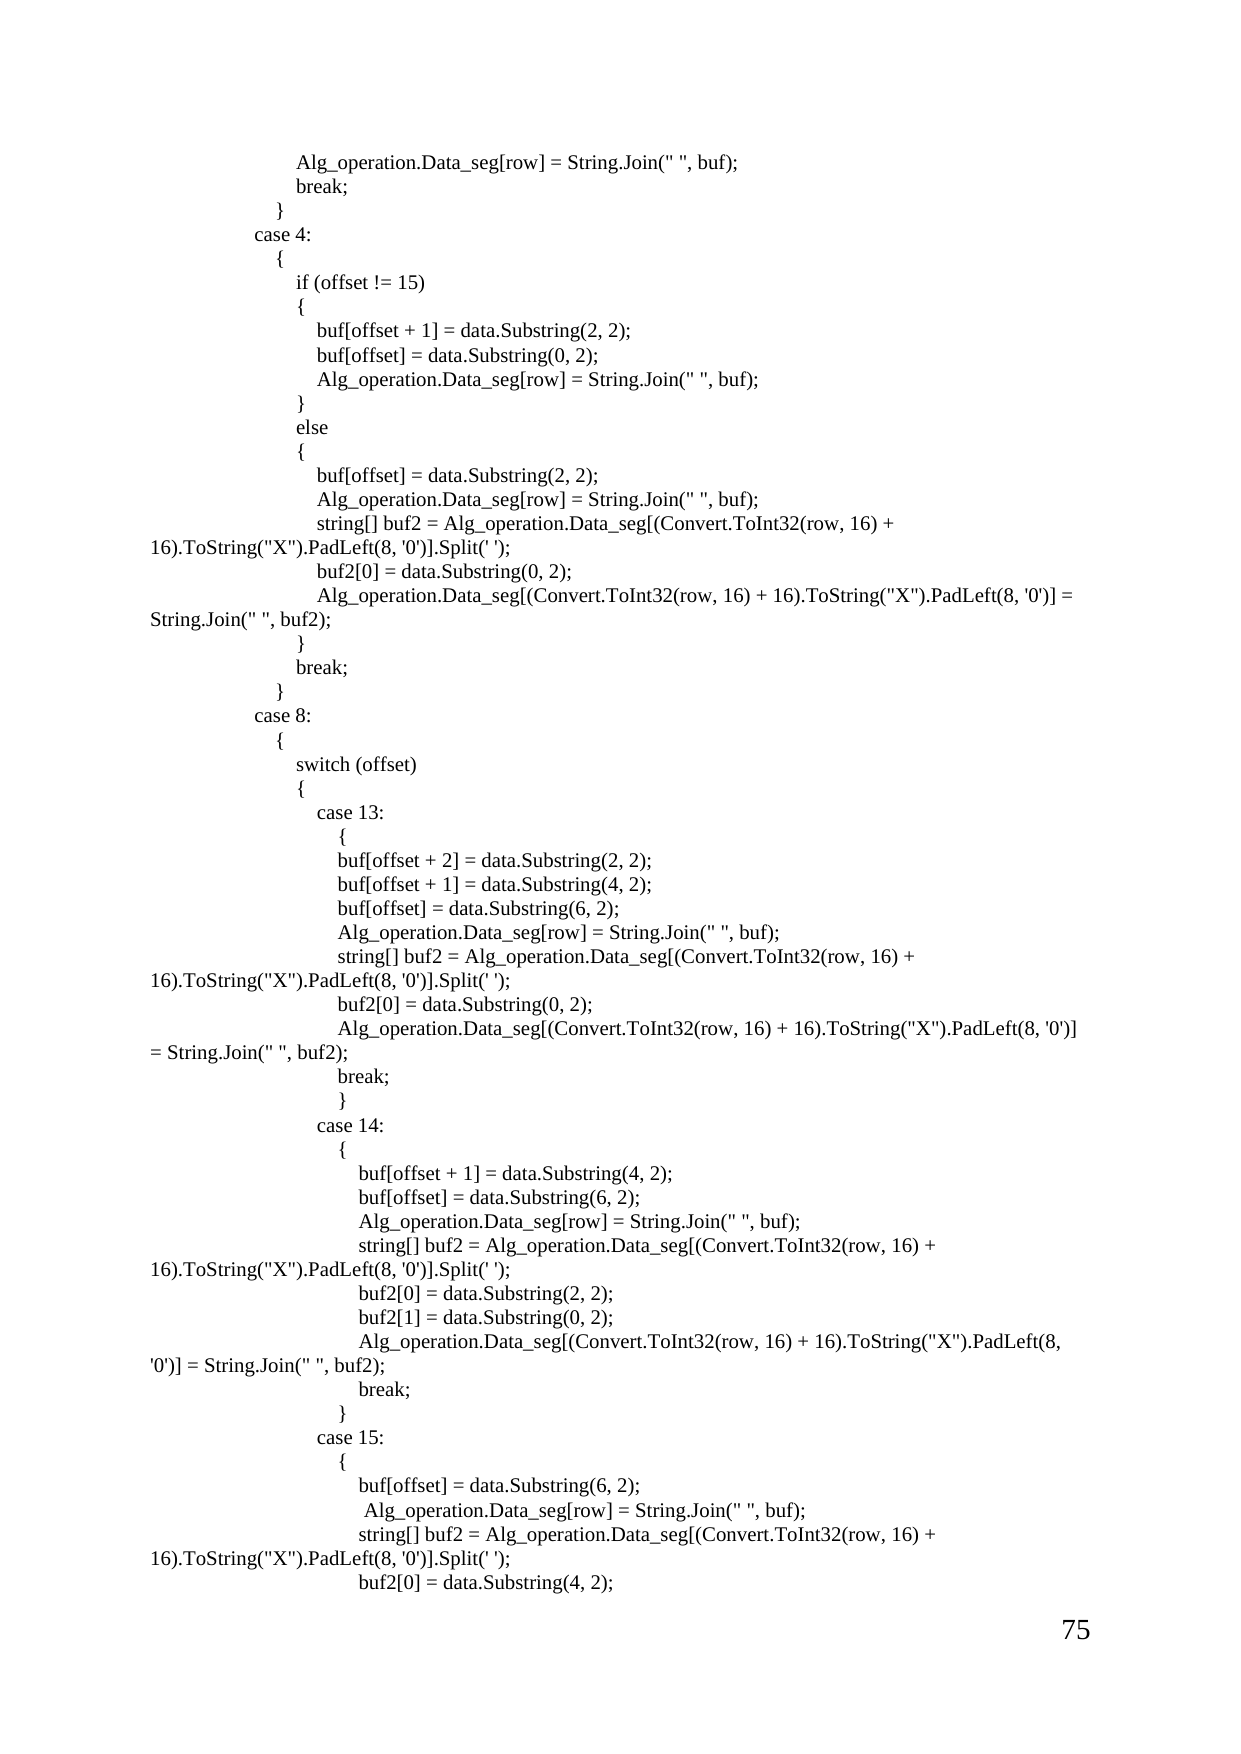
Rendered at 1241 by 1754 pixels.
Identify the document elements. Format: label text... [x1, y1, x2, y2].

text buf[offset + 1] = data.Substring(4, 2); [150, 872, 1090, 896]
text } [150, 1088, 1090, 1112]
text string[] buf2 = Alg_operation.Data_seg[(Convert.ToInt32(row, 16) + 16).ToString("X").PadLeft(8, '0')].Split(' '); [150, 1233, 1090, 1281]
text Alg_operation.Data_seg[row] = String.Join(" ", buf); [150, 150, 1090, 174]
text { [150, 776, 1090, 800]
text case 8: [150, 703, 1090, 727]
text buf[offset + 1] = data.Substring(2, 2); [150, 318, 1090, 342]
text Alg_operation.Data_seg[(Convert.ToInt32(row, 16) + 16).ToString("X").PadLeft(8, '0')] = String.Join(" ", buf2); [150, 1016, 1090, 1064]
text } [150, 631, 1090, 655]
text Alg_operation.Data_seg[(Convert.ToInt32(row, 16) + 16).ToString("X").PadLeft(8, '0')] = String.Join(" ", buf2); [150, 583, 1090, 631]
text Alg_operation.Data_seg[row] = String.Join(" ", buf); [150, 1497, 1090, 1522]
text Alg_operation.Data_seg[row] = String.Join(" ", buf); [150, 920, 1090, 944]
text break; [150, 174, 1090, 198]
text case 15: [150, 1425, 1090, 1449]
text } [150, 679, 1090, 703]
text switch (offset) [150, 752, 1090, 776]
text string[] buf2 = Alg_operation.Data_seg[(Convert.ToInt32(row, 16) + 16).ToString("X").PadLeft(8, '0')].Split(' '); [150, 1522, 1090, 1570]
text buf[offset] = data.Substring(6, 2); [150, 896, 1090, 920]
text Alg_operation.Data_seg[row] = String.Join(" ", buf); [150, 367, 1090, 391]
text } [150, 1401, 1090, 1425]
text { [150, 727, 1090, 752]
text } [150, 198, 1090, 222]
text { [150, 1449, 1090, 1473]
text Alg_operation.Data_seg[row] = String.Join(" ", buf); [150, 1209, 1090, 1233]
text case 4: [150, 222, 1090, 246]
text buf2[0] = data.Substring(4, 2); [150, 1570, 1090, 1594]
text { [150, 246, 1090, 270]
text case 13: [150, 800, 1090, 824]
text break; [150, 655, 1090, 679]
text buf2[0] = data.Substring(0, 2); [150, 992, 1090, 1016]
text buf[offset] = data.Substring(2, 2); [150, 463, 1090, 487]
text case 14: [150, 1112, 1090, 1137]
text Alg_operation.Data_seg[(Convert.ToInt32(row, 16) + 16).ToString("X").PadLeft(8, '0')] = String.Join(" ", buf2); [150, 1329, 1090, 1377]
text buf2[1] = data.Substring(0, 2); [150, 1305, 1090, 1329]
text string[] buf2 = Alg_operation.Data_seg[(Convert.ToInt32(row, 16) + 16).ToString("X").PadLeft(8, '0')].Split(' '); [150, 511, 1090, 559]
text Alg_operation.Data_seg[row] = String.Join(" ", buf); [150, 487, 1090, 511]
text break; [150, 1377, 1090, 1401]
text buf2[0] = data.Substring(0, 2); [150, 559, 1090, 583]
text { [150, 824, 1090, 848]
text buf[offset + 1] = data.Substring(4, 2); [150, 1161, 1090, 1185]
text buf[offset] = data.Substring(0, 2); [150, 342, 1090, 367]
text buf[offset] = data.Substring(6, 2); [150, 1473, 1090, 1497]
text { [150, 439, 1090, 463]
text else [150, 415, 1090, 439]
text } [150, 391, 1090, 415]
text buf[offset + 2] = data.Substring(2, 2); [150, 848, 1090, 872]
text buf[offset] = data.Substring(6, 2); [150, 1185, 1090, 1209]
text { [150, 1137, 1090, 1161]
text { [150, 294, 1090, 318]
text string[] buf2 = Alg_operation.Data_seg[(Convert.ToInt32(row, 16) + 16).ToString("X").PadLeft(8, '0')].Split(' '); [150, 944, 1090, 992]
text if (offset != 15) [150, 270, 1090, 294]
text buf2[0] = data.Substring(2, 2); [150, 1281, 1090, 1305]
text break; [150, 1064, 1090, 1088]
